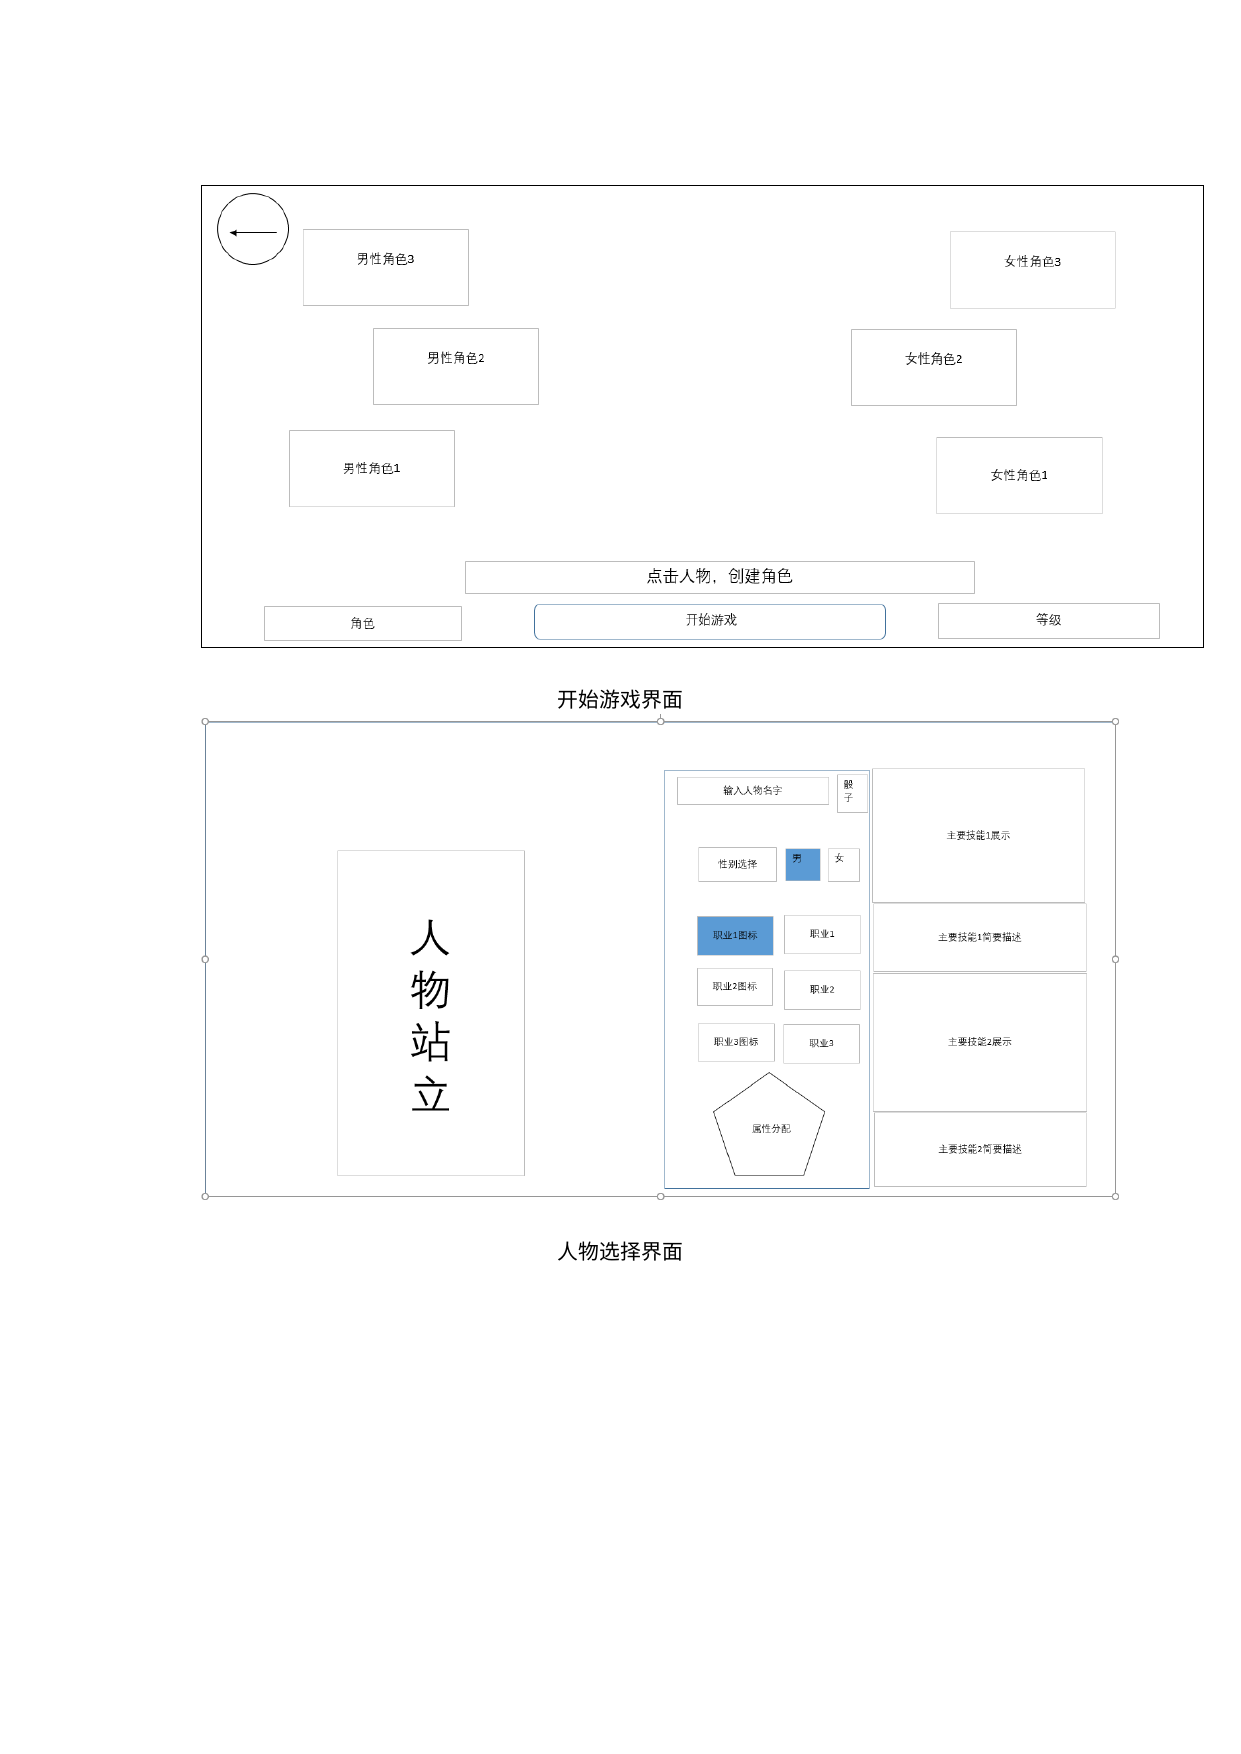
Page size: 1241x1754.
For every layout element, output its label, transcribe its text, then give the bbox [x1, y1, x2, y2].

text 人物选择界面 [187, 1234, 1053, 1267]
picture [187, 162, 1219, 661]
picture [187, 714, 1135, 1208]
text 开始游戏界面 [187, 682, 1053, 714]
